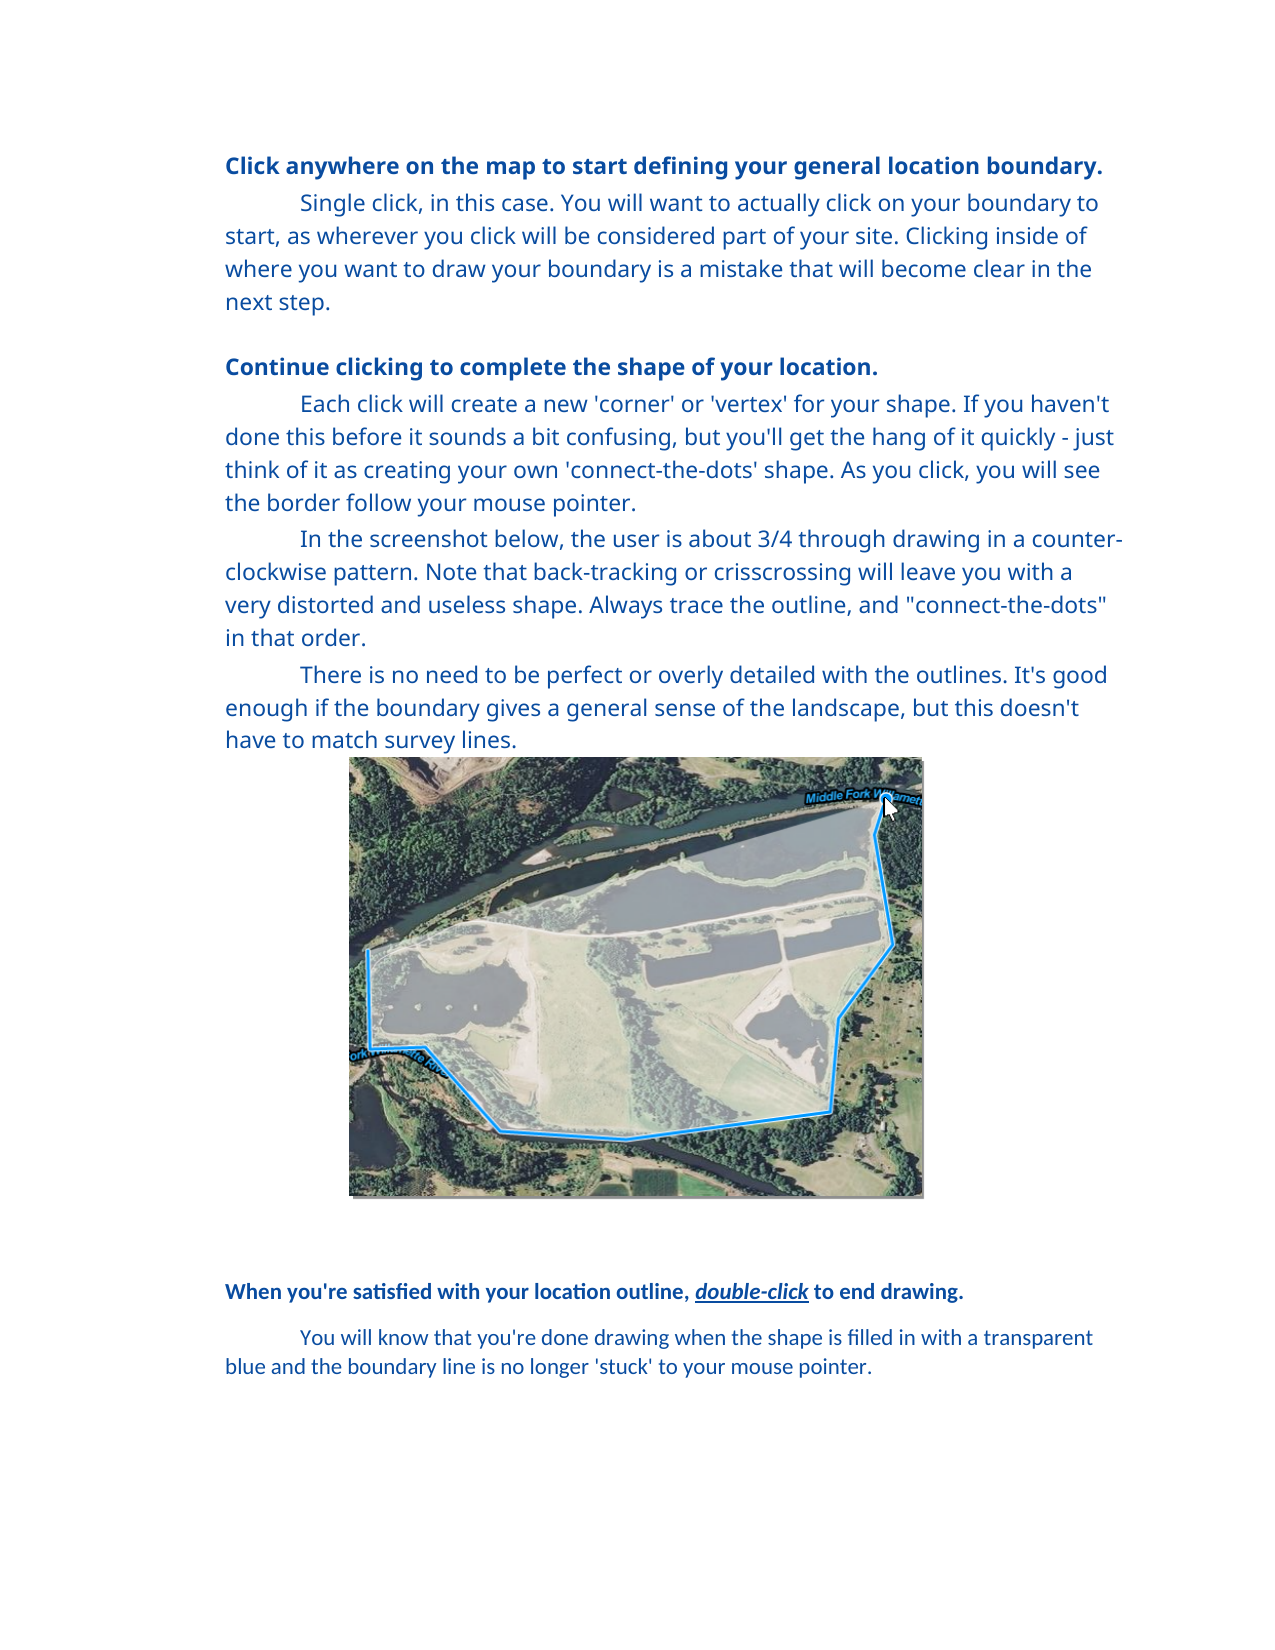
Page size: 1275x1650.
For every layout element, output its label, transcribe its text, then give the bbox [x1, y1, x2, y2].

subtitle In the screenshot below, the user is about 3/4 through drawing in a counter-clockwise pattern. Note that back-tracking or crisscrossing will leave you with a very distorted and useless shape. Always trace the outline, and "connect-the-dots" in that order. [225, 523, 1125, 653]
subtitle Click anywhere on the map to start defining your general location boundary. [225, 150, 1125, 181]
picture [349, 757, 922, 1196]
text You will know that you're done drawing when the shape is filled in with a transparent blue and the boundary line is no longer 'stuck' to your mouse pointer. [225, 1323, 1125, 1381]
subtitle Single click, in this case. You will want to actually click on your boundary to start, as wherever you click will be considered part of your site. Clicking inside of where you want to draw your boundary is a mistake that will become clear in the next step. Continue clicking to complete the shape of your location. [225, 187, 1125, 382]
text When you're satisfied with your location outline, double-click to end drawing. [225, 1277, 1125, 1305]
subtitle There is no need to be perfect or overly detailed with the outlines. It's good enough if the boundary gives a general sense of the landscape, but this doesn't have to match survey lines. [225, 659, 1125, 756]
subtitle Each click will create a new 'corner' or 'vertex' for your shape. If you haven't done this before it sounds a bit confusing, but you'll get the hang of it quickly - just think of it as creating your own 'connect-the-dots' shape. As you click, you will see the border follow your mouse pointer. [225, 388, 1125, 518]
